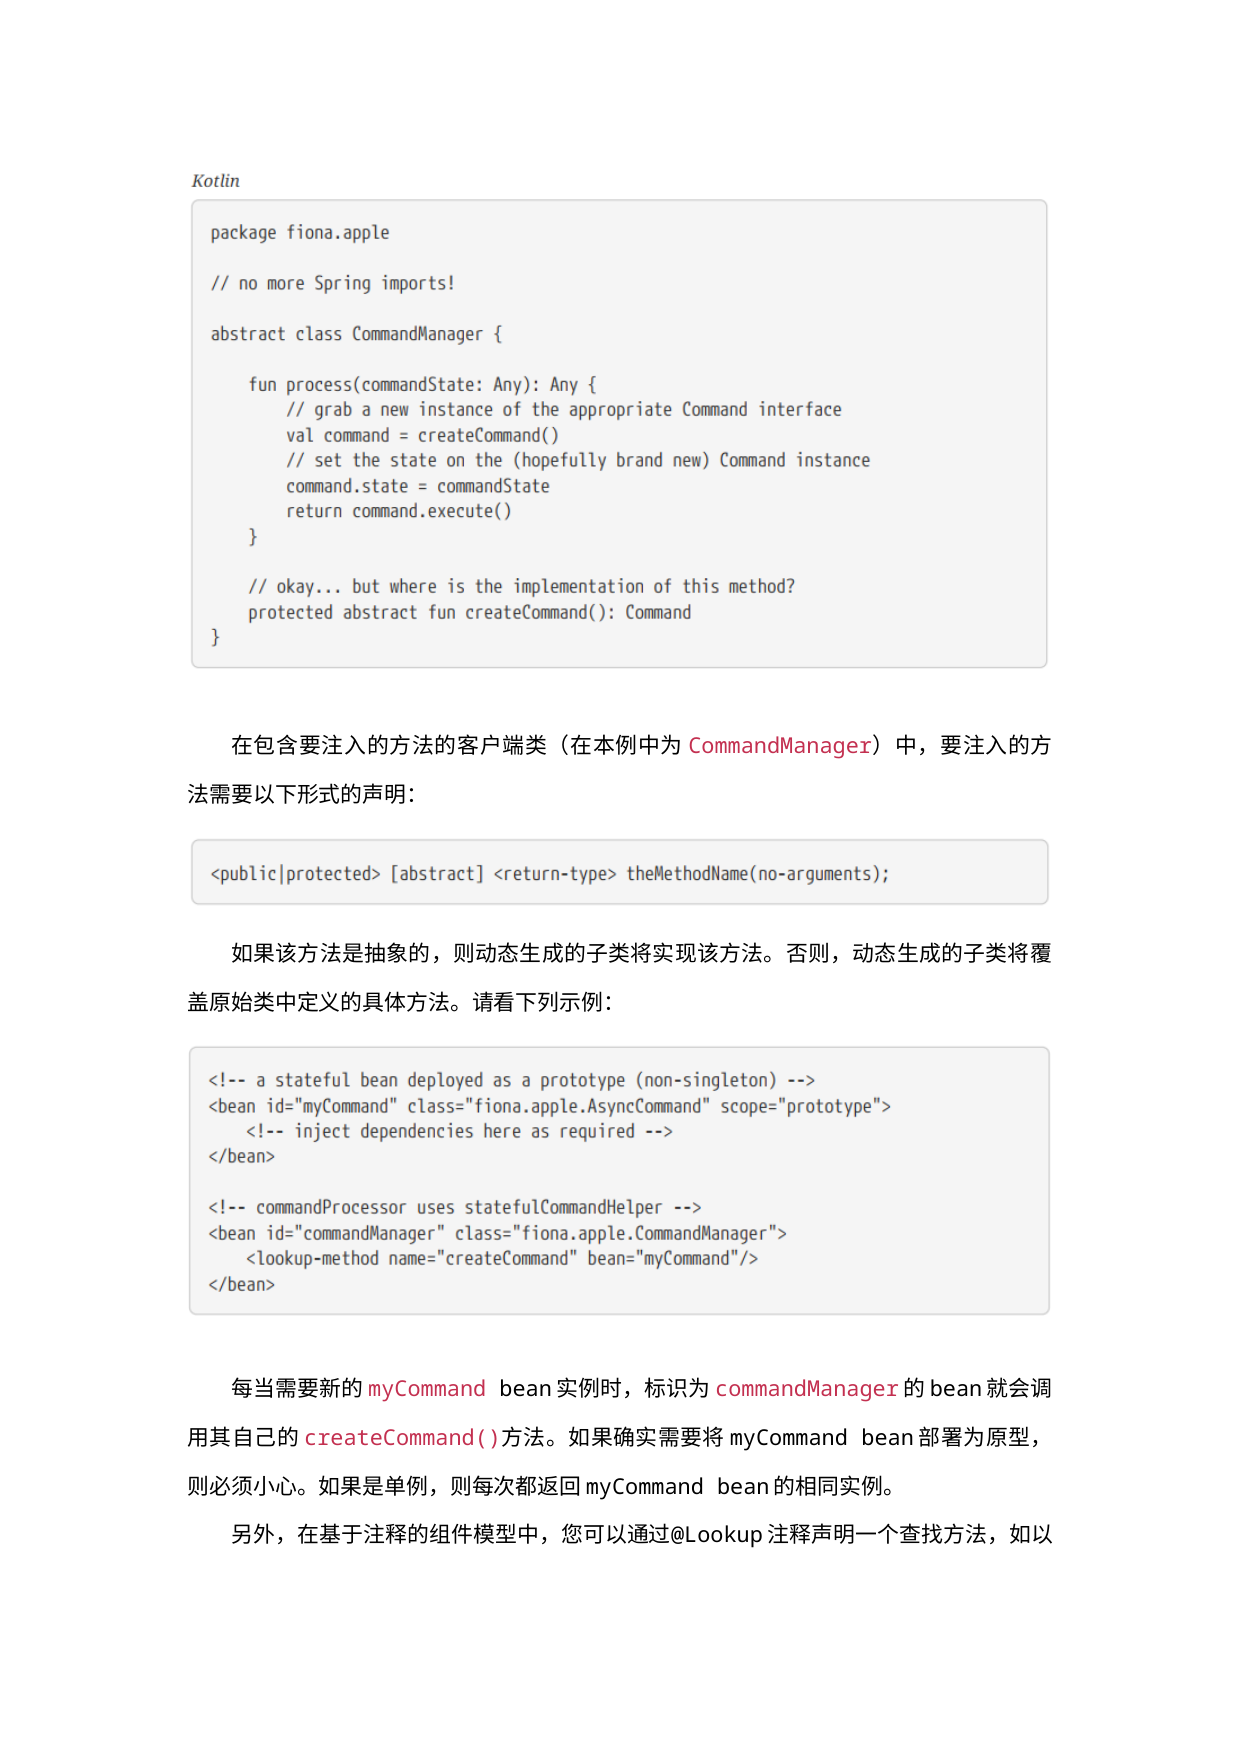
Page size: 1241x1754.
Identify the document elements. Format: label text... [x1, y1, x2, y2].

text 每当需要新的myCommand bean实例时，标识为commandManager的bean就会调用其自己的createCommand()方法。如果确实需要将myCommand bean部署为原型，则必须小心。如果是单例，则每次都返回myCommand bean的相同实例。 [187, 1371, 1053, 1501]
text 如果该方法是抽象的，则动态生成的子类将实现该方法。否则，动态生成的子类将覆盖原始类中定义的具体方法。请看下列示例： [187, 936, 1053, 1017]
picture [187, 162, 1053, 692]
picture [187, 1032, 1052, 1334]
text 在包含要注入的方法的客户端类（在本例中为CommandManager）中，要注入的方法需要以下形式的声明： [187, 728, 1053, 809]
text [187, 1517, 1053, 1549]
picture [187, 825, 1053, 918]
